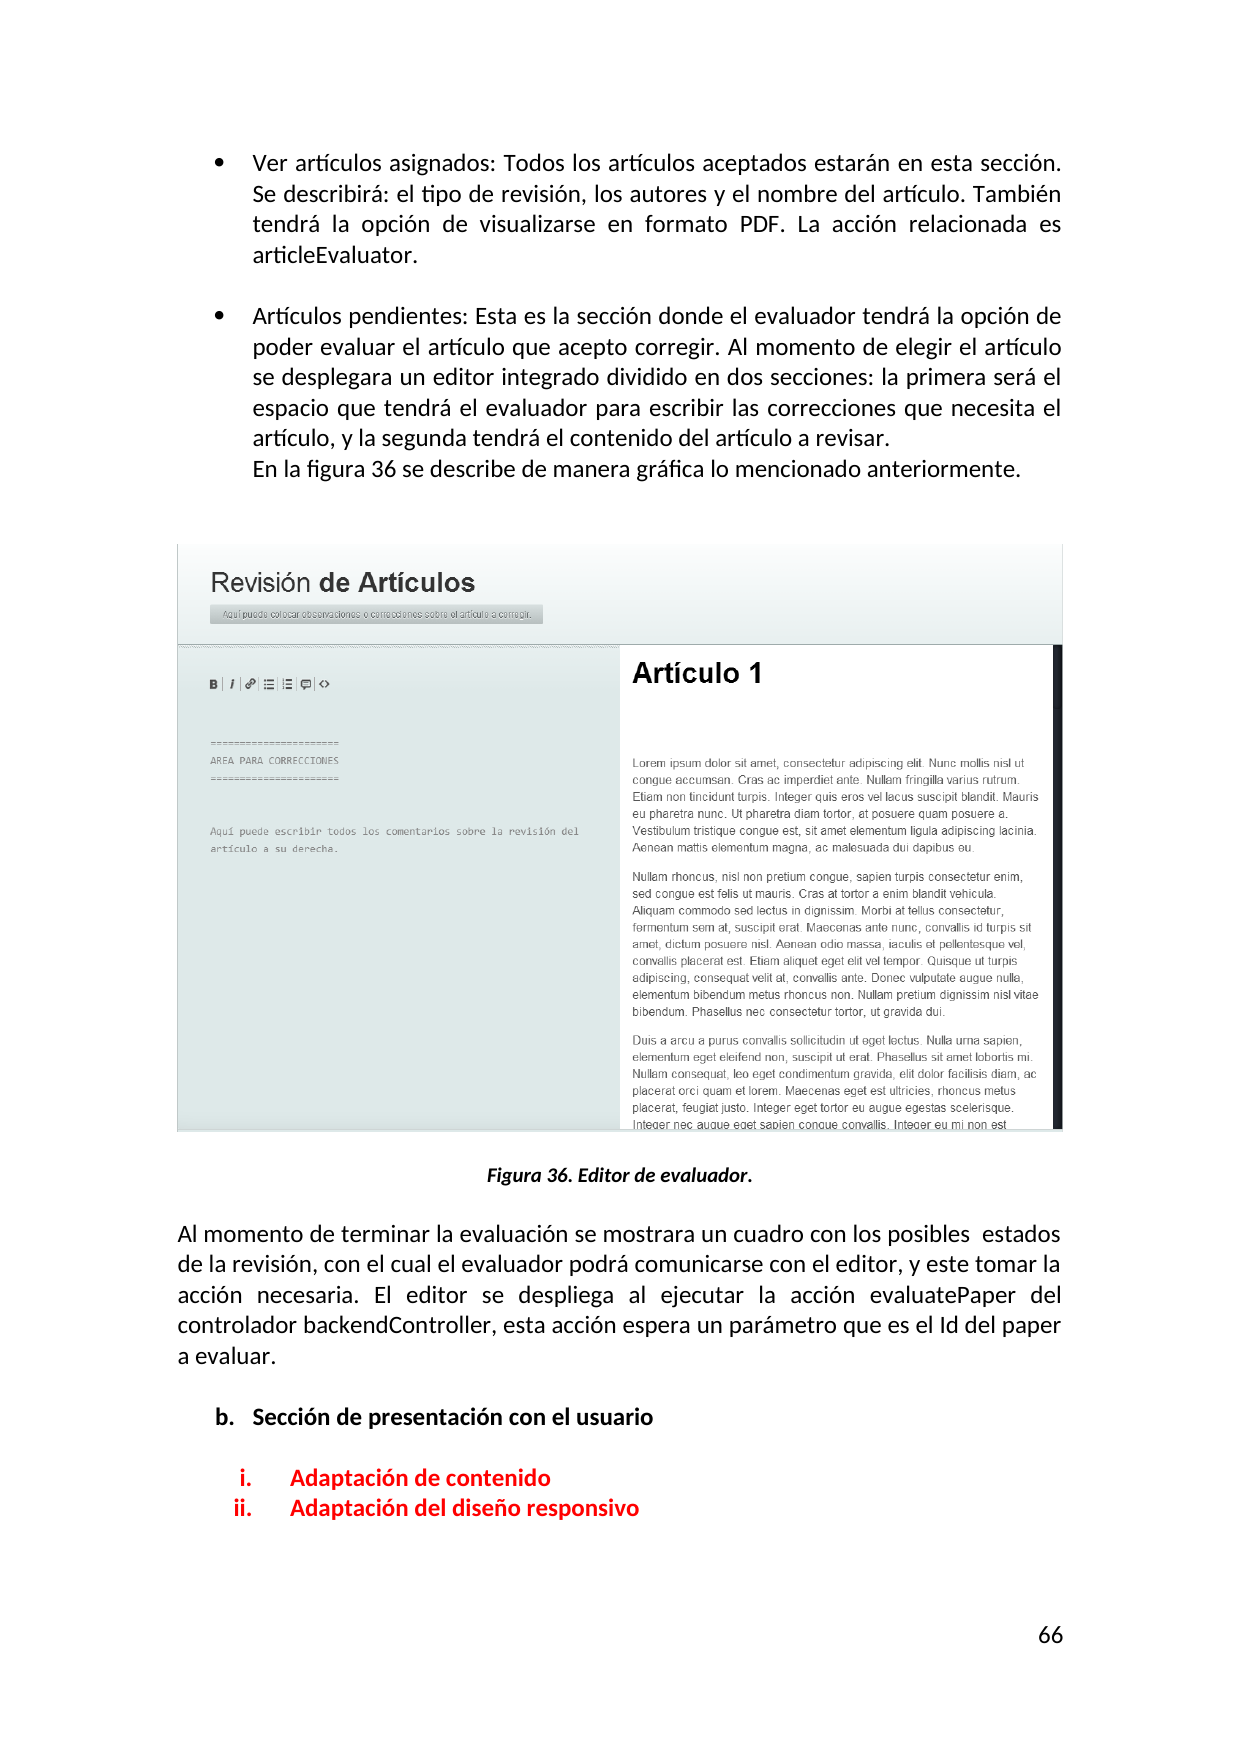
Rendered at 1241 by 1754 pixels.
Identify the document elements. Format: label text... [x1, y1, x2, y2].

list Sección de presentación con el usuario [215, 1401, 1063, 1431]
list Ver artículos asignados: Todos los artículos aceptados estarán en esta sección. Se describirá: el tipo de revisión, los autores y el nombre del artículo. También tendrá la opción de visualizarse en formato PDF. La acción relacionada es articleEvaluator. [215, 148, 1063, 270]
text Figura 36. Editor de evaluador. [177, 1162, 1063, 1187]
text Al momento de terminar la evaluación se mostrara un cuadro con los posibles estados de la revisión, con el cual el evaluador podrá comunicarse con el editor, y este tomar la acción necesaria. El editor se despliega al ejecutar la acción evaluatePaper del controlador backendController, esta acción espera un parámetro que es el Id del paper a evaluar. [177, 1218, 1063, 1370]
list Adaptación de contenido [252, 1462, 1063, 1492]
list En la figura 36 se describe de manera gráfica lo mencionado anteriormente. [252, 453, 1063, 483]
list Adaptación del diseño responsivo [252, 1492, 1063, 1523]
list Artículos pendientes: Esta es la sección donde el evaluador tendrá la opción de poder evaluar el artículo que acepto corregir. Al momento de elegir el artículo se desplegara un editor integrado dividido en dos secciones: la primera será el espacio que tendrá el evaluador para escribir las correcciones que necesita el artículo, y la segunda tendrá el contenido del artículo a revisar. [215, 300, 1063, 453]
picture [177, 544, 1063, 1132]
